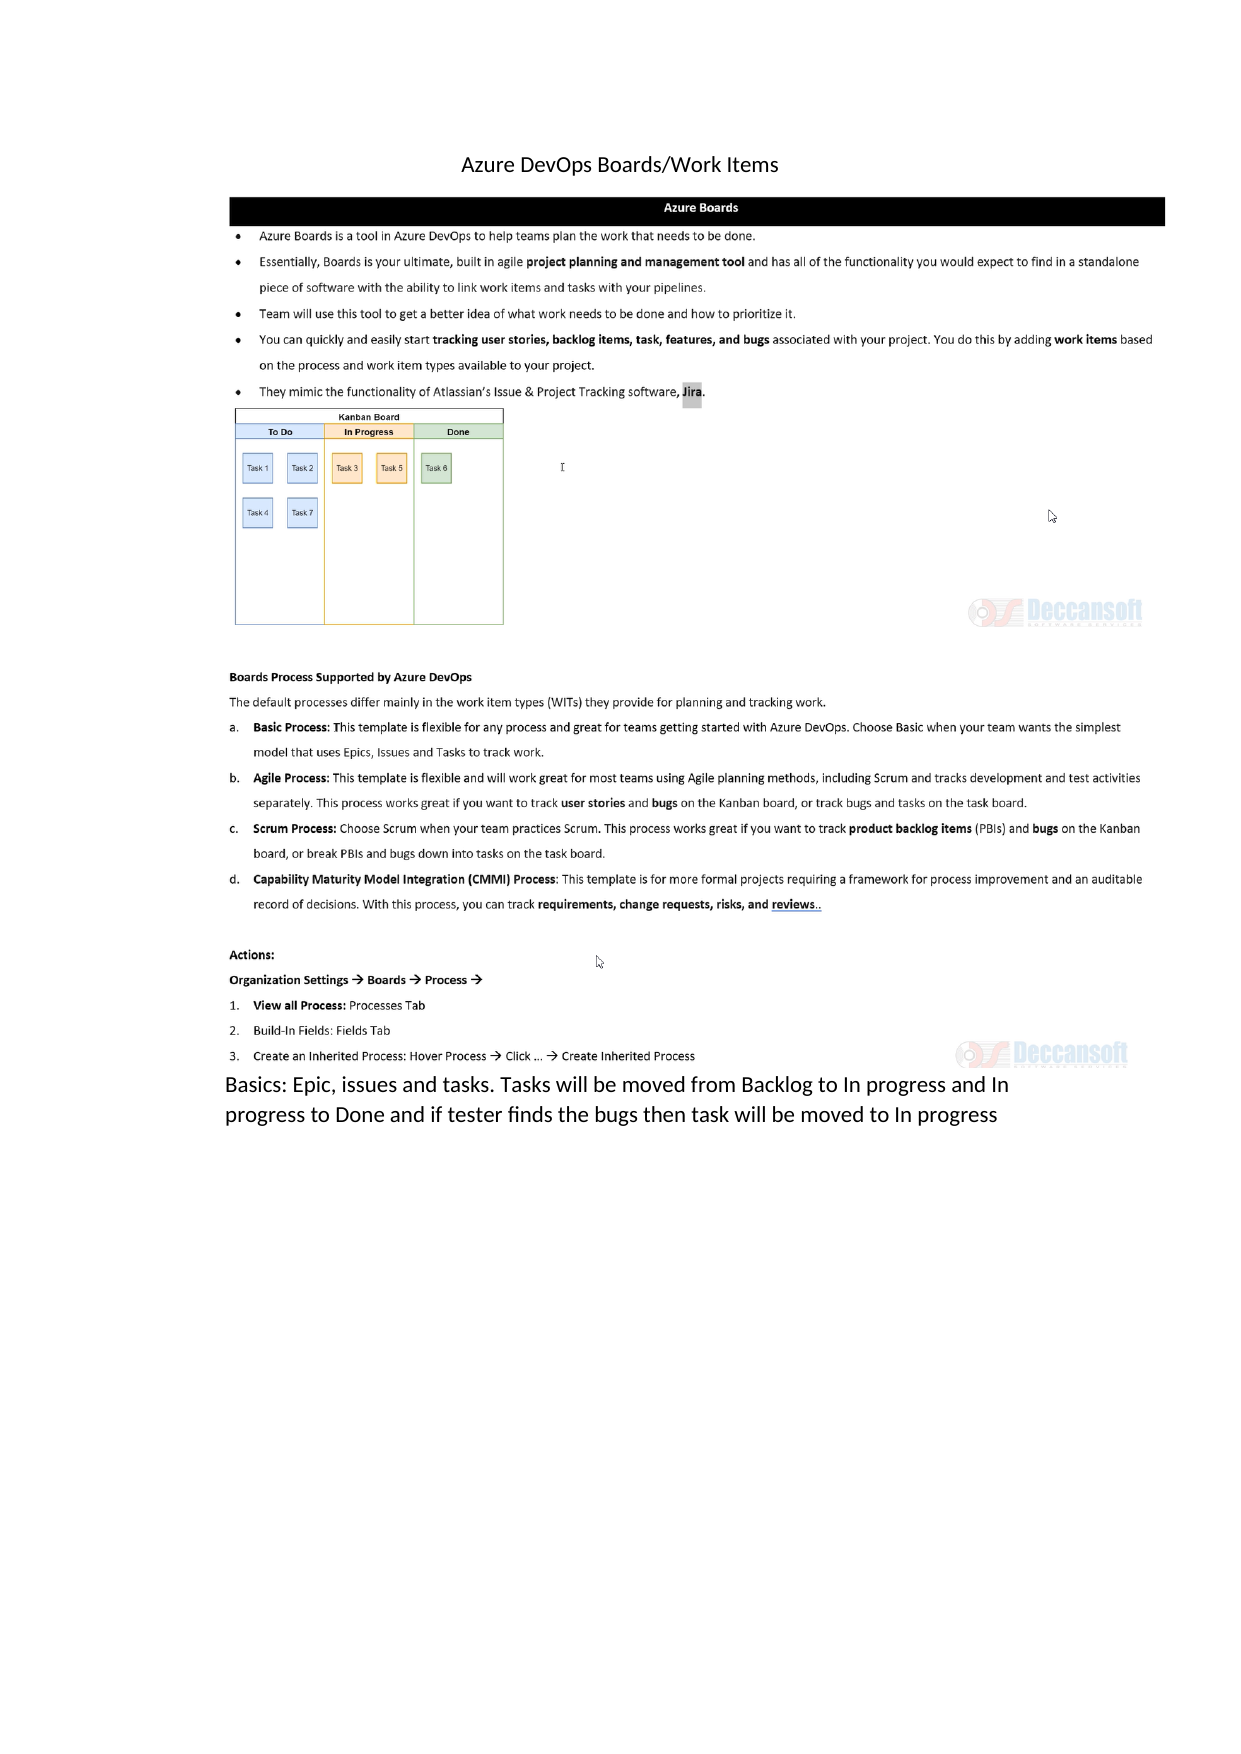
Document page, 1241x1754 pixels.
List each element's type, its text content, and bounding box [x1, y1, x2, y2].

picture [225, 659, 1166, 1068]
list Basics: Epic, issues and tasks. Tasks will be moved from Backlog to In progress and In progress to Done and if tester finds the bugs then task will be moved to In progress [225, 1070, 1090, 1128]
picture [225, 196, 1166, 627]
text Azure DevOps Boards/Work Items [150, 150, 1090, 178]
